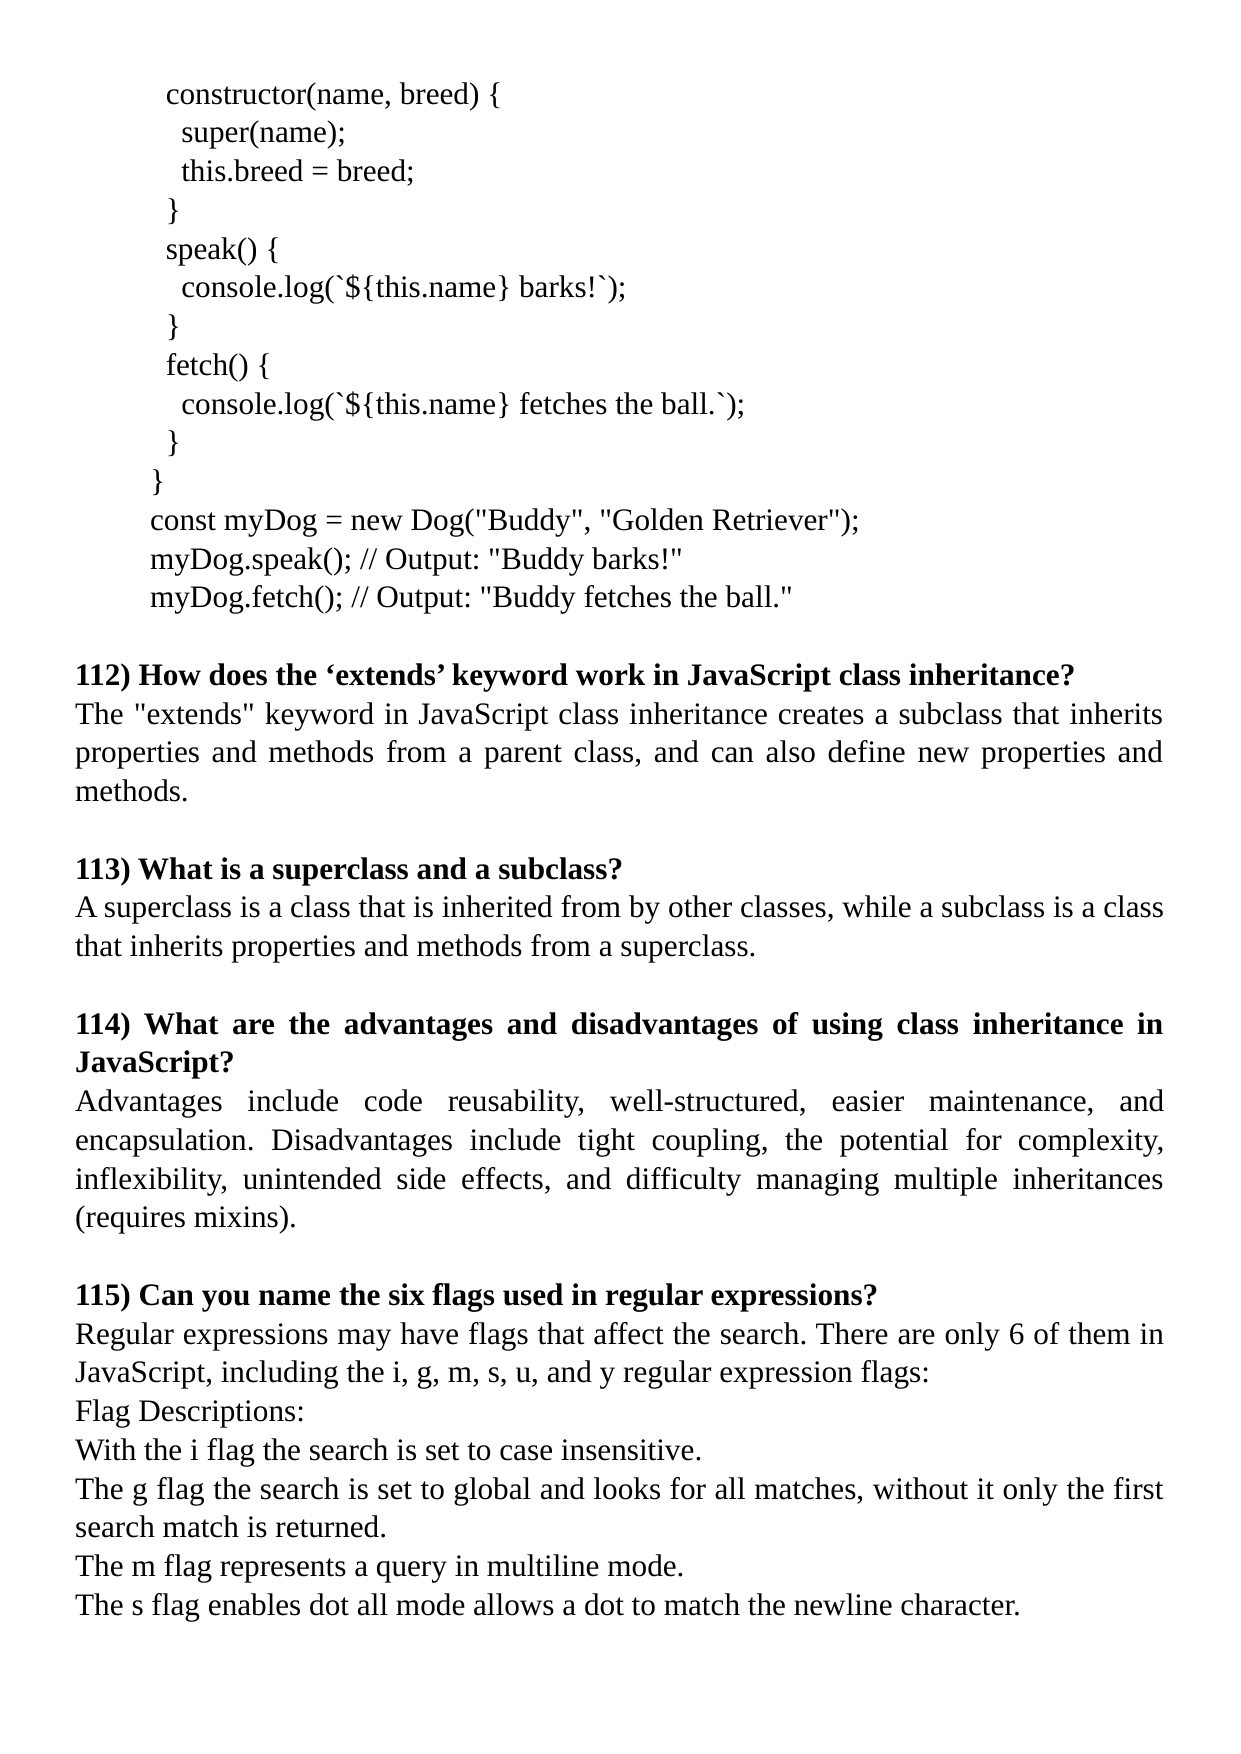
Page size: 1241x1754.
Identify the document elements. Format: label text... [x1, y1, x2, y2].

text A superclass is a class that is inherited from by other classes, while a subclass is a class that inherits properties and methods from a superclass. [75, 889, 1165, 963]
text Regular expressions may have flags that affect the search. There are only 6 of them in JavaScript, including the i, g, m, s, u, and y regular expression flags: [75, 1315, 1165, 1390]
text console.log(`${this.name} barks!`); [75, 269, 1165, 305]
text constructor(name, breed) { [75, 75, 1165, 111]
text myDog.speak(); // Output: "Buddy barks!" [75, 540, 1165, 576]
text With the i flag the search is set to case insensitive. [75, 1431, 1165, 1467]
text const myDog = new Dog("Buddy", "Golden Retriever"); [75, 501, 1165, 537]
text speak() { [75, 230, 1165, 266]
text The g flag the search is set to global and looks for all matches, without it only the first search match is returned. [75, 1470, 1165, 1545]
text 114) What are the advantages and disadvantages of using class inheritance in JavaScript? [75, 1005, 1165, 1080]
text 112) How does the ‘extends’ keyword work in JavaScript class inheritance? [75, 656, 1165, 692]
text The s flag enables dot all mode allows a dot to match the newline character. [75, 1586, 1165, 1622]
text myDog.fetch(); // Output: "Buddy fetches the ball." [75, 579, 1165, 615]
text super(name); [75, 114, 1165, 150]
text } [75, 424, 1165, 460]
text } [75, 307, 1165, 343]
text 115) Can you name the six flags used in regular expressions? [75, 1276, 1165, 1312]
text The m flag represents a query in multiline mode. [75, 1547, 1165, 1583]
text Advantages include code reusability, well-structured, easier maintenance, and encapsulation. Disadvantages include tight coupling, the potential for complexity, inflexibility, unintended side effects, and difficulty managing multiple inheritances (requires mixins). [75, 1082, 1165, 1235]
text The "extends" keyword in JavaScript class inheritance creates a subclass that inherits properties and methods from a parent class, and can also define new properties and methods. [75, 695, 1165, 808]
text this.breed = breed; [75, 152, 1165, 188]
text Flag Descriptions: [75, 1392, 1165, 1428]
text } [75, 462, 1165, 498]
text console.log(`${this.name} fetches the ball.`); [75, 385, 1165, 421]
text 113) What is a superclass and a subclass? [75, 850, 1165, 886]
text } [75, 191, 1165, 227]
text fetch() { [75, 346, 1165, 382]
